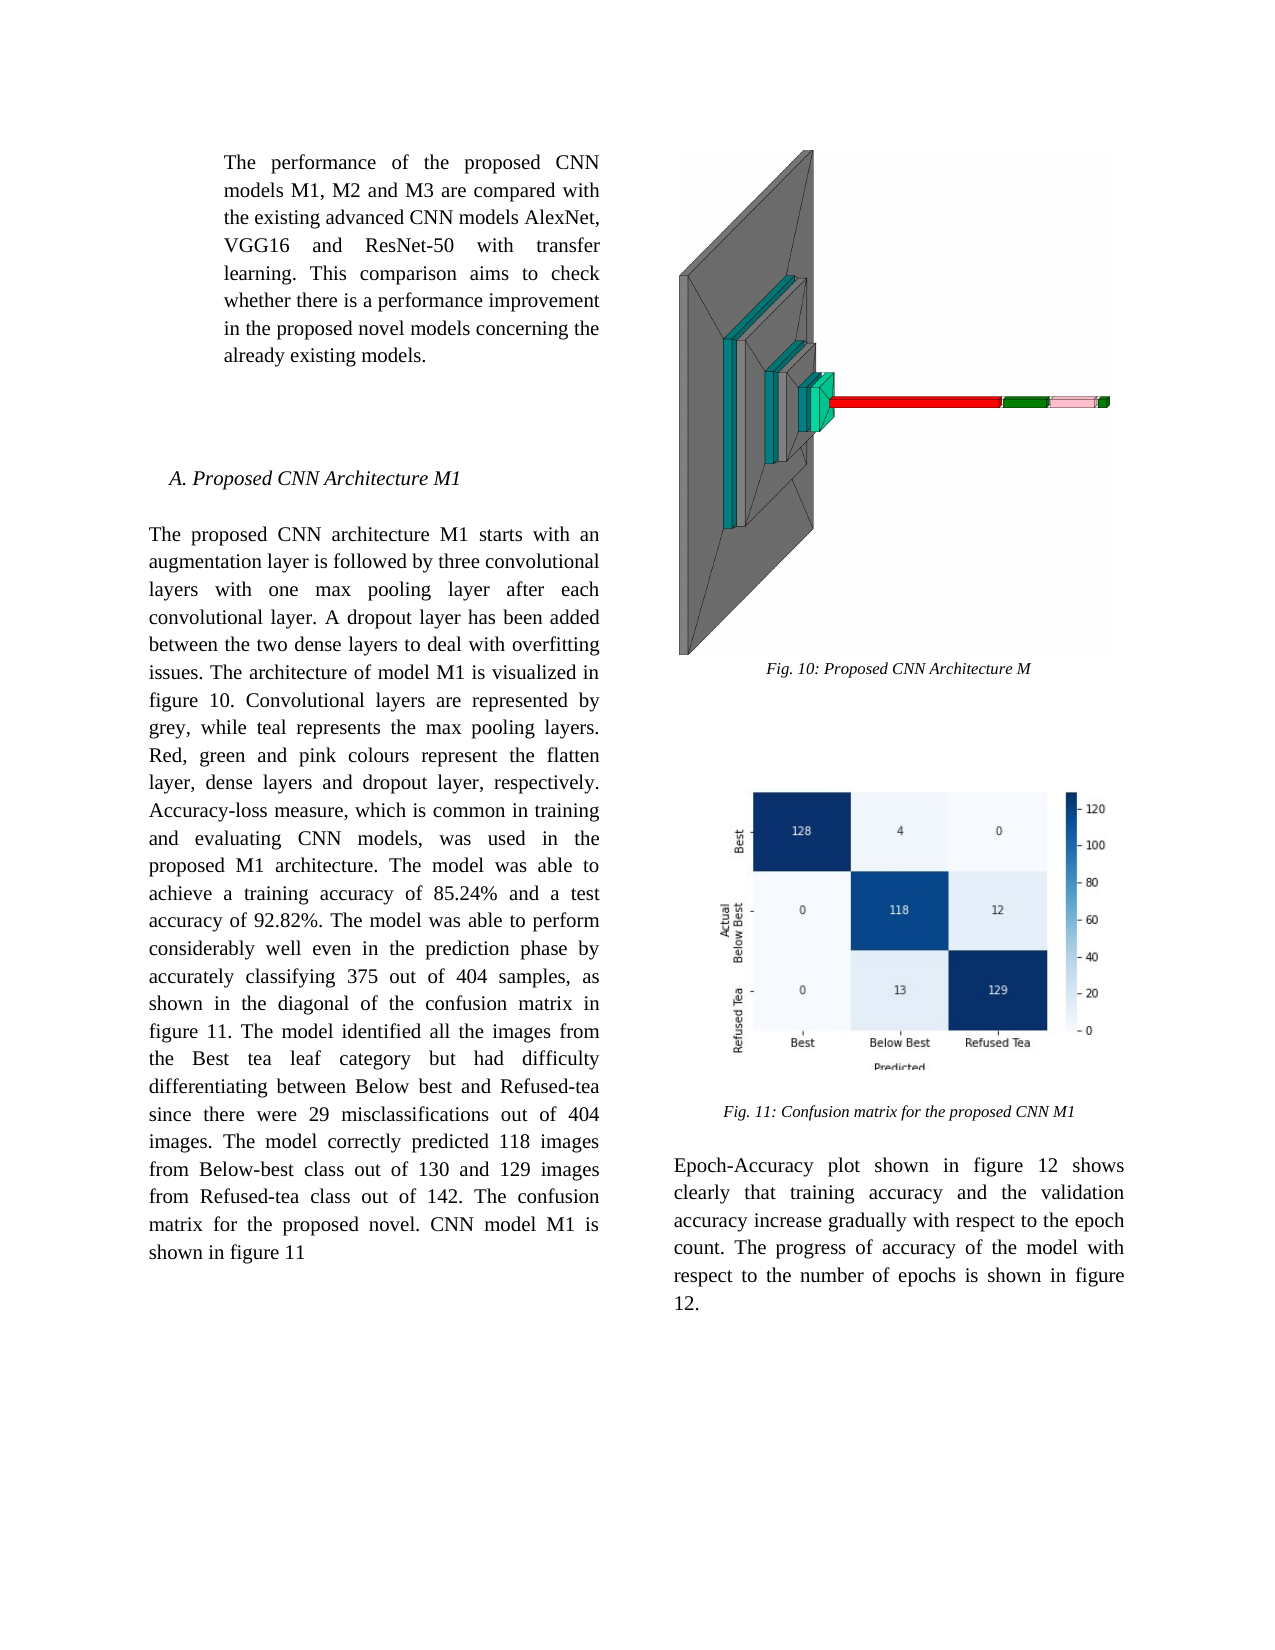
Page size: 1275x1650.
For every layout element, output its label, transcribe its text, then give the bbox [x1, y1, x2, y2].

list The performance of the proposed CNN models M1, M2 and M3 are compared with the existing advanced CNN models AlexNet, VGG16 and ResNet-50 with transfer learning. This comparison aims to check whether there is a performance improvement in the proposed novel models concerning the already existing models. [223, 150, 600, 367]
text Fig. 11: Confusion matrix for the proposed CNN M1 [675, 1102, 1125, 1121]
text Fig. 10: Proposed CNN Architecture M [673, 659, 1125, 678]
text Epoch-Accuracy plot shown in figure 12 shows clearly that training accuracy and the validation accuracy increase gradually with respect to the epoch count. The progress of accuracy of the model with respect to the number of epochs is shown in figure 12. [673, 1152, 1125, 1314]
picture [675, 150, 1113, 655]
text The proposed CNN architecture M1 starts with an augmentation layer is followed by three convolutional layers with one max pooling layer after each convolutional layer. A dropout layer has been added between the two dense layers to deal with overfitting issues. The architecture of model M1 is visualized in figure 10. Convolutional layers are represented by grey, while teal represents the max pooling layers. Red, green and pink colours represent the flatten layer, dense layers and dropout layer, respectively. Accuracy-loss measure, which is common in training and evaluating CNN models, was used in the proposed M1 architecture. The model was able to achieve a training accuracy of 85.24% and a test accuracy of 92.82%. The model was able to perform considerably well even in the prediction phase by accurately classifying 375 out of 404 samples, as shown in the diagonal of the confusion matrix in figure 11. The model identified all the images from the Best tea leaf category but had difficulty differentiating between Below best and Refused-tea since there were 29 misclassifications out of 404 images. The model correctly predicted 118 images from Below-best class out of 130 and 129 images from Refused-tea class out of 142. The confusion matrix for the proposed novel. CNN model M1 is shown in figure 11 [148, 522, 600, 1264]
picture [694, 754, 1168, 1070]
subtitle A. Proposed CNN Architecture M1 [149, 466, 600, 490]
